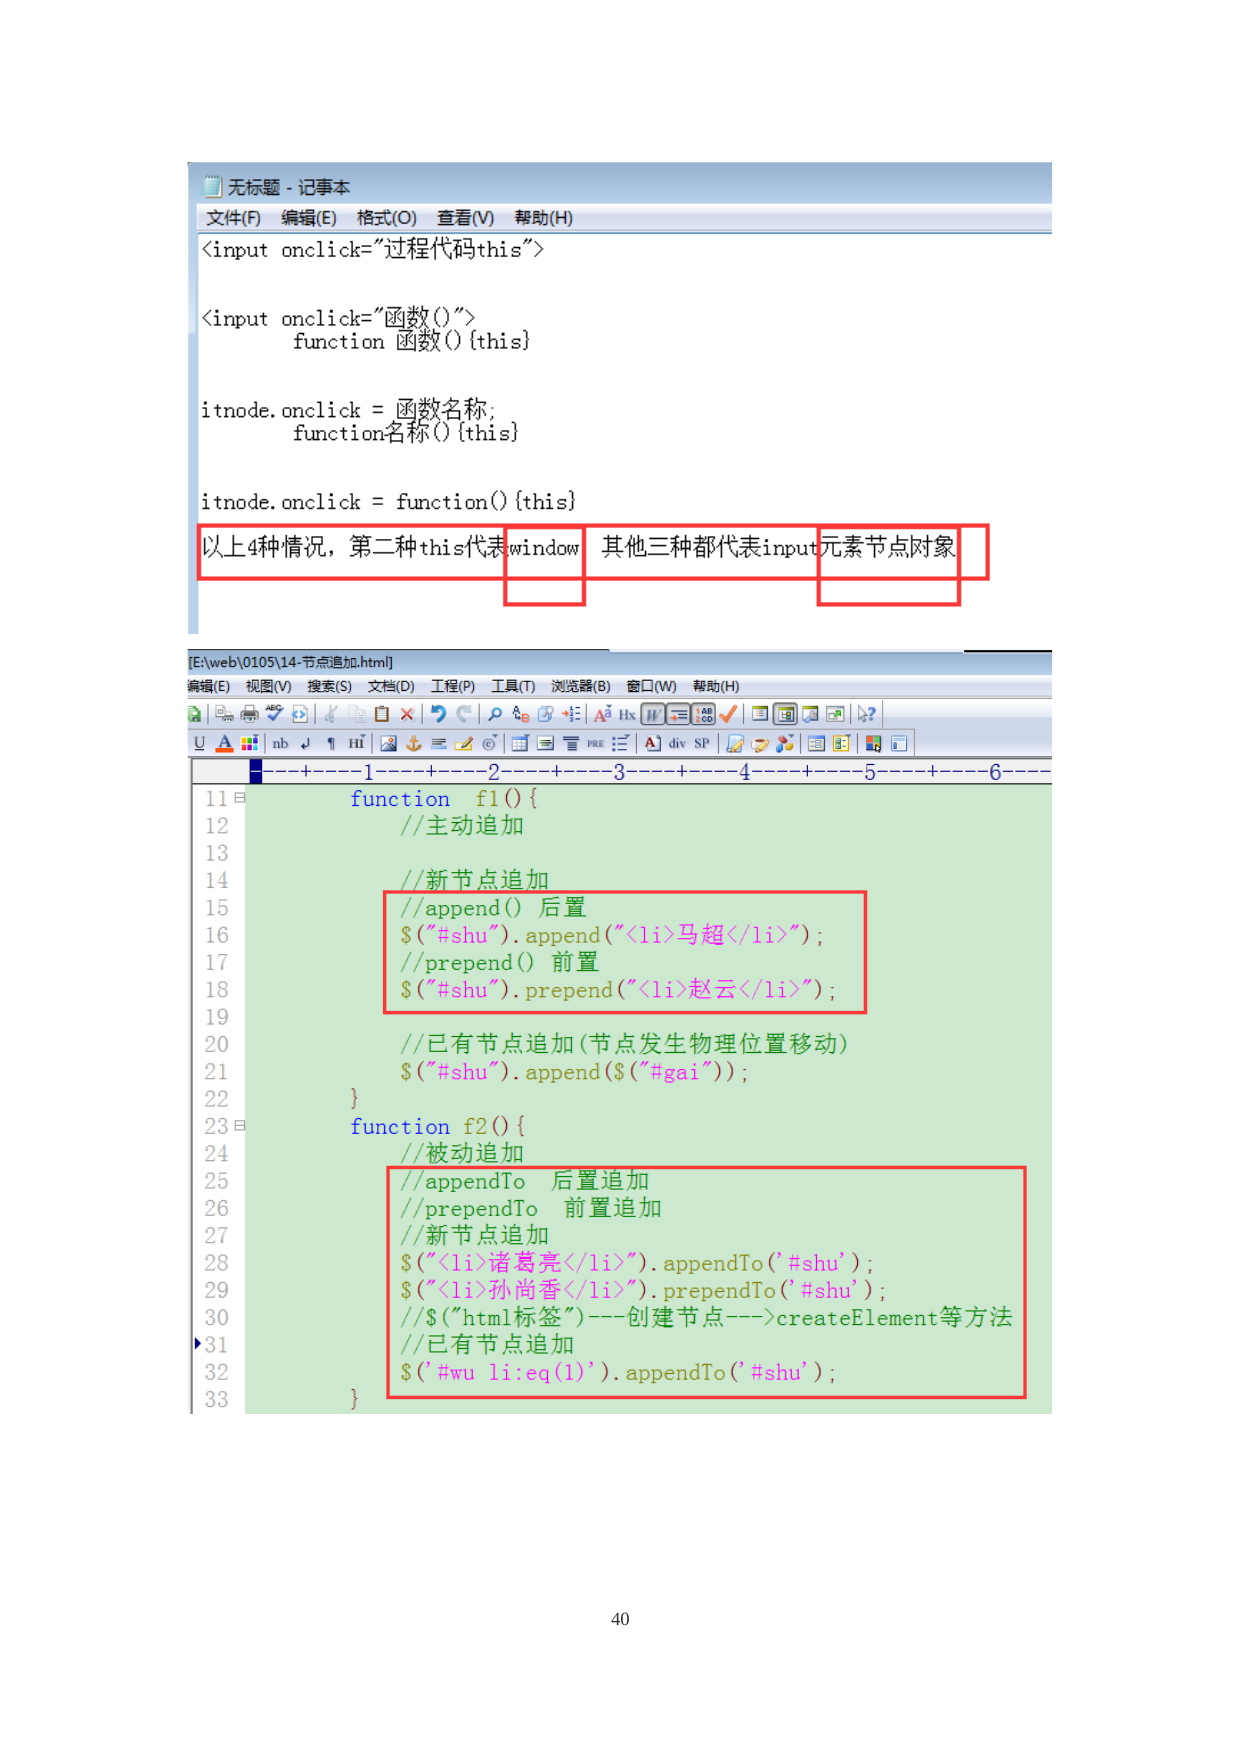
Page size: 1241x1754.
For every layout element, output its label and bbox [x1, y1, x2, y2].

picture [187, 162, 1053, 634]
picture [187, 649, 1053, 1414]
